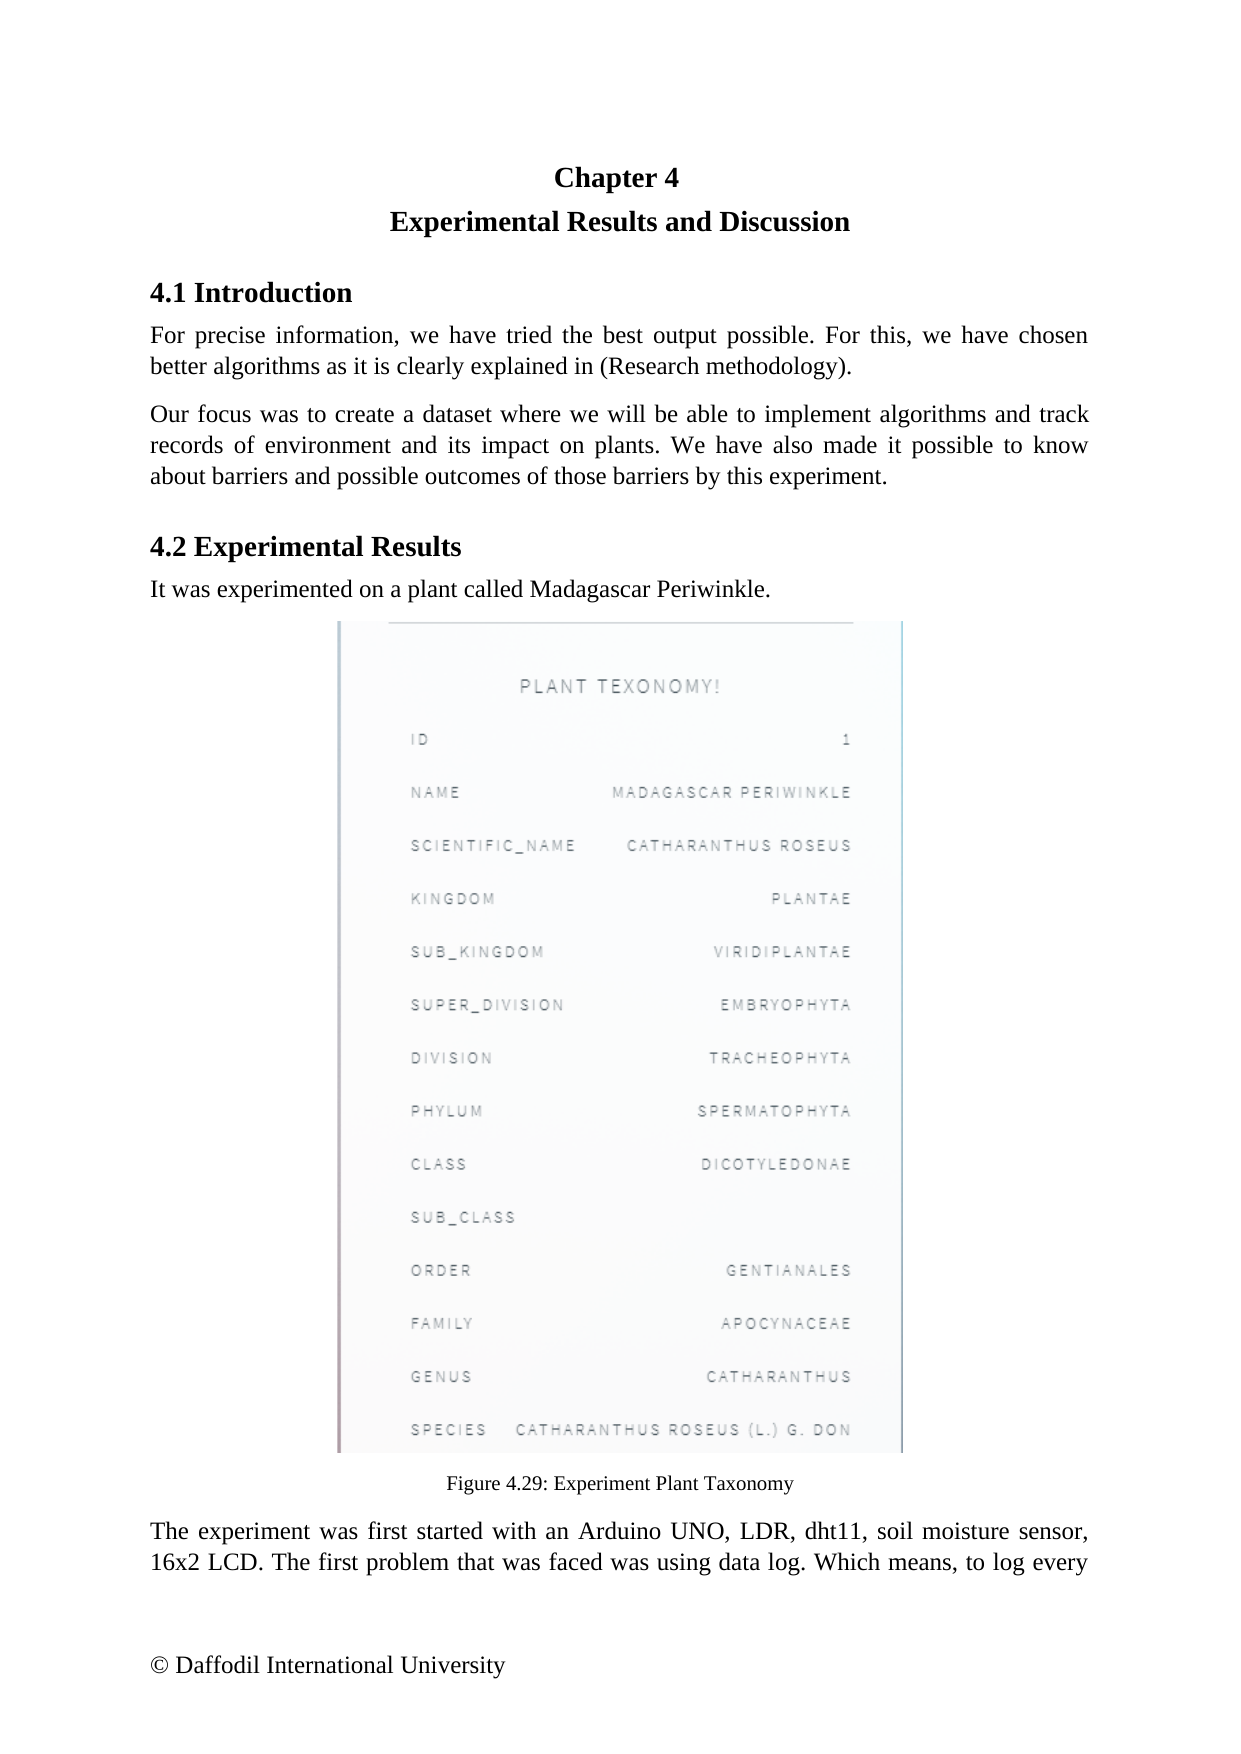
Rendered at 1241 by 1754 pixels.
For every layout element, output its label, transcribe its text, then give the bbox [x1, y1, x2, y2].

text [150, 1516, 1090, 1576]
picture [337, 621, 903, 1453]
subtitle 4.2 Experimental Results [150, 529, 1090, 563]
subtitle Experimental Results and Discussion [150, 204, 1090, 238]
text Our focus was to create a dataset where we will be able to implement algorithms and track records of environment and its impact on plants. We have also made it possible to know about barriers and possible outcomes of those barriers by this experiment. [150, 399, 1090, 489]
subtitle 4.1 Introduction [150, 275, 1090, 309]
text For precise information, we have tried the best output possible. For this, we have chosen better algorithms as it is clearly explained in (Research methodology). [150, 320, 1090, 380]
text It was experimented on a plant called Madagascar Periwinkle. [150, 574, 1090, 602]
